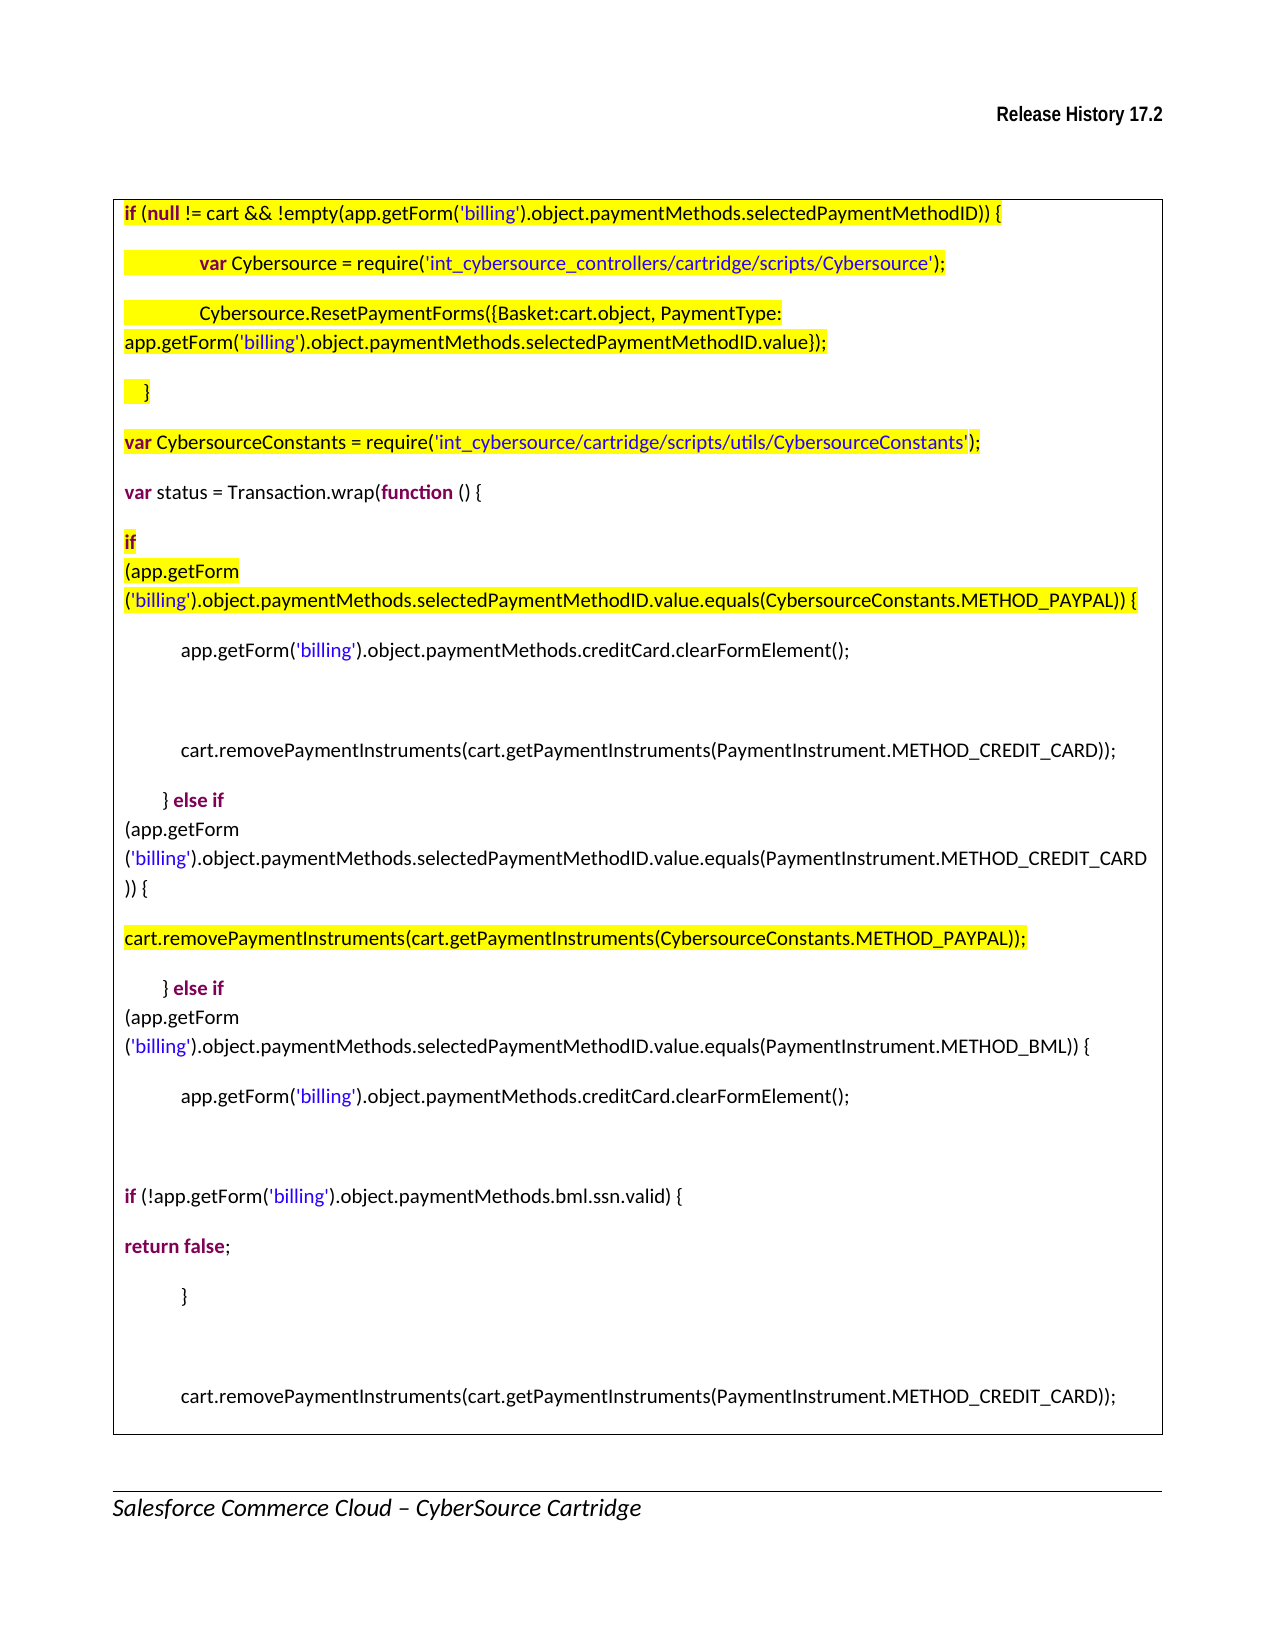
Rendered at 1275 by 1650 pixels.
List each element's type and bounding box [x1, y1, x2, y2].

table_header [114, 200, 1162, 1434]
